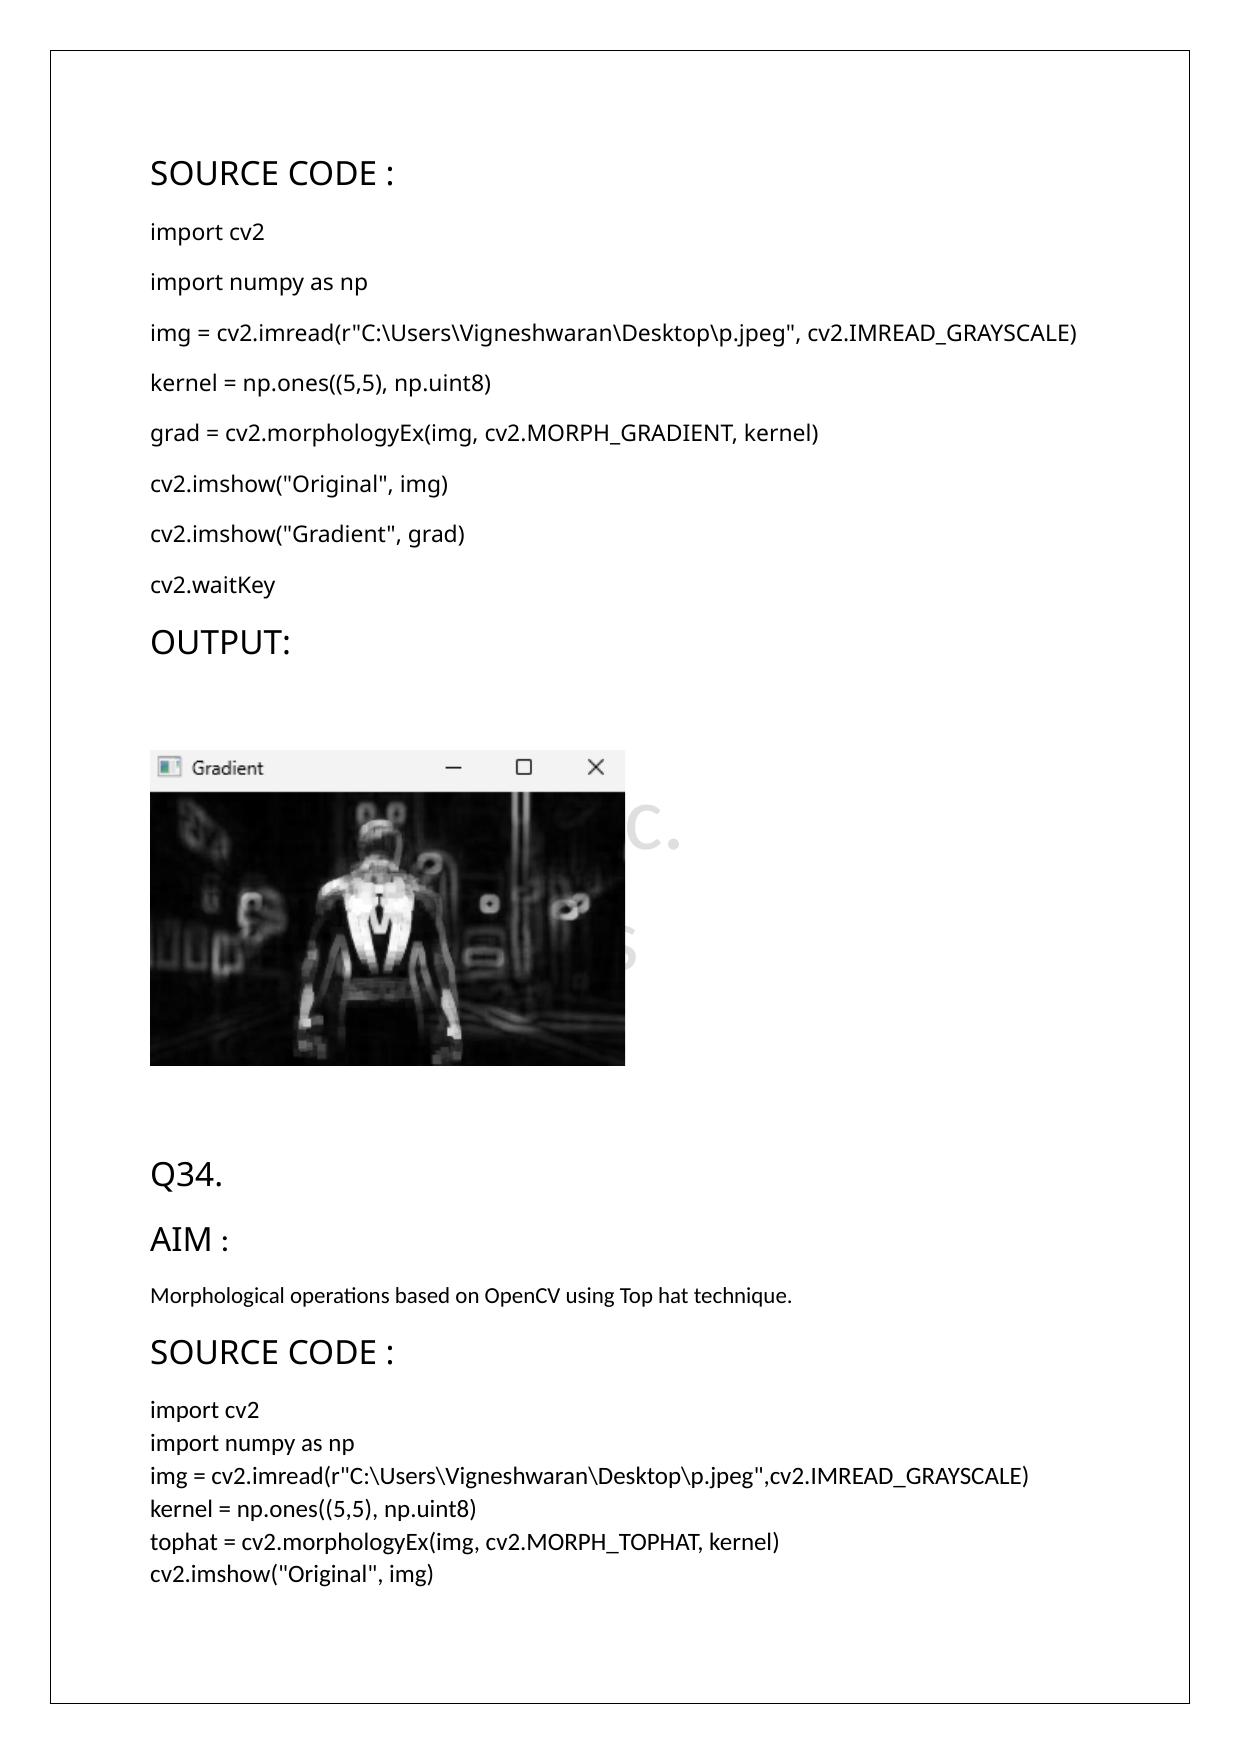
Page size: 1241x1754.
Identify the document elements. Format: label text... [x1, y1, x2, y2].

text cv2.imshow("Gradient", grad) [150, 518, 1090, 549]
text tophat = cv2.morphologyEx(img, cv2.MORPH_TOPHAT, kernel) [150, 1526, 1090, 1556]
text SOURCE CODE : [150, 1328, 1090, 1374]
text kernel = np.ones((5,5), np.uint8) [150, 367, 1090, 398]
text grad = cv2.morphologyEx(img, cv2.MORPH_GRADIENT, kernel) [150, 417, 1090, 448]
text cv2.imshow("Original", img) [150, 1559, 1090, 1589]
text import numpy as np [150, 266, 1090, 297]
text import cv2 [150, 1394, 1090, 1424]
text img = cv2.imread(r"C:\Users\Vigneshwaran\Desktop\p.jpeg",cv2.IMREAD_GRAYSCALE) [150, 1460, 1090, 1490]
text Q34. [150, 1150, 1090, 1196]
text AIM : [150, 1216, 1090, 1261]
text import cv2 [150, 216, 1090, 247]
text Morphological operations based on OpenCV using Top hat technique. [150, 1282, 1090, 1309]
text import numpy as np [150, 1427, 1090, 1457]
text SOURCE CODE : [150, 150, 1090, 195]
text img = cv2.imread(r"C:\Users\Vigneshwaran\Desktop\p.jpeg", cv2.IMREAD_GRAYSCALE) [150, 316, 1090, 348]
text OUTPUT: [150, 619, 1090, 664]
text kernel = np.ones((5,5), np.uint8) [150, 1493, 1090, 1523]
picture [150, 750, 625, 1066]
text cv2.waitKey [150, 568, 1090, 600]
text cv2.imshow("Original", img) [150, 468, 1090, 499]
